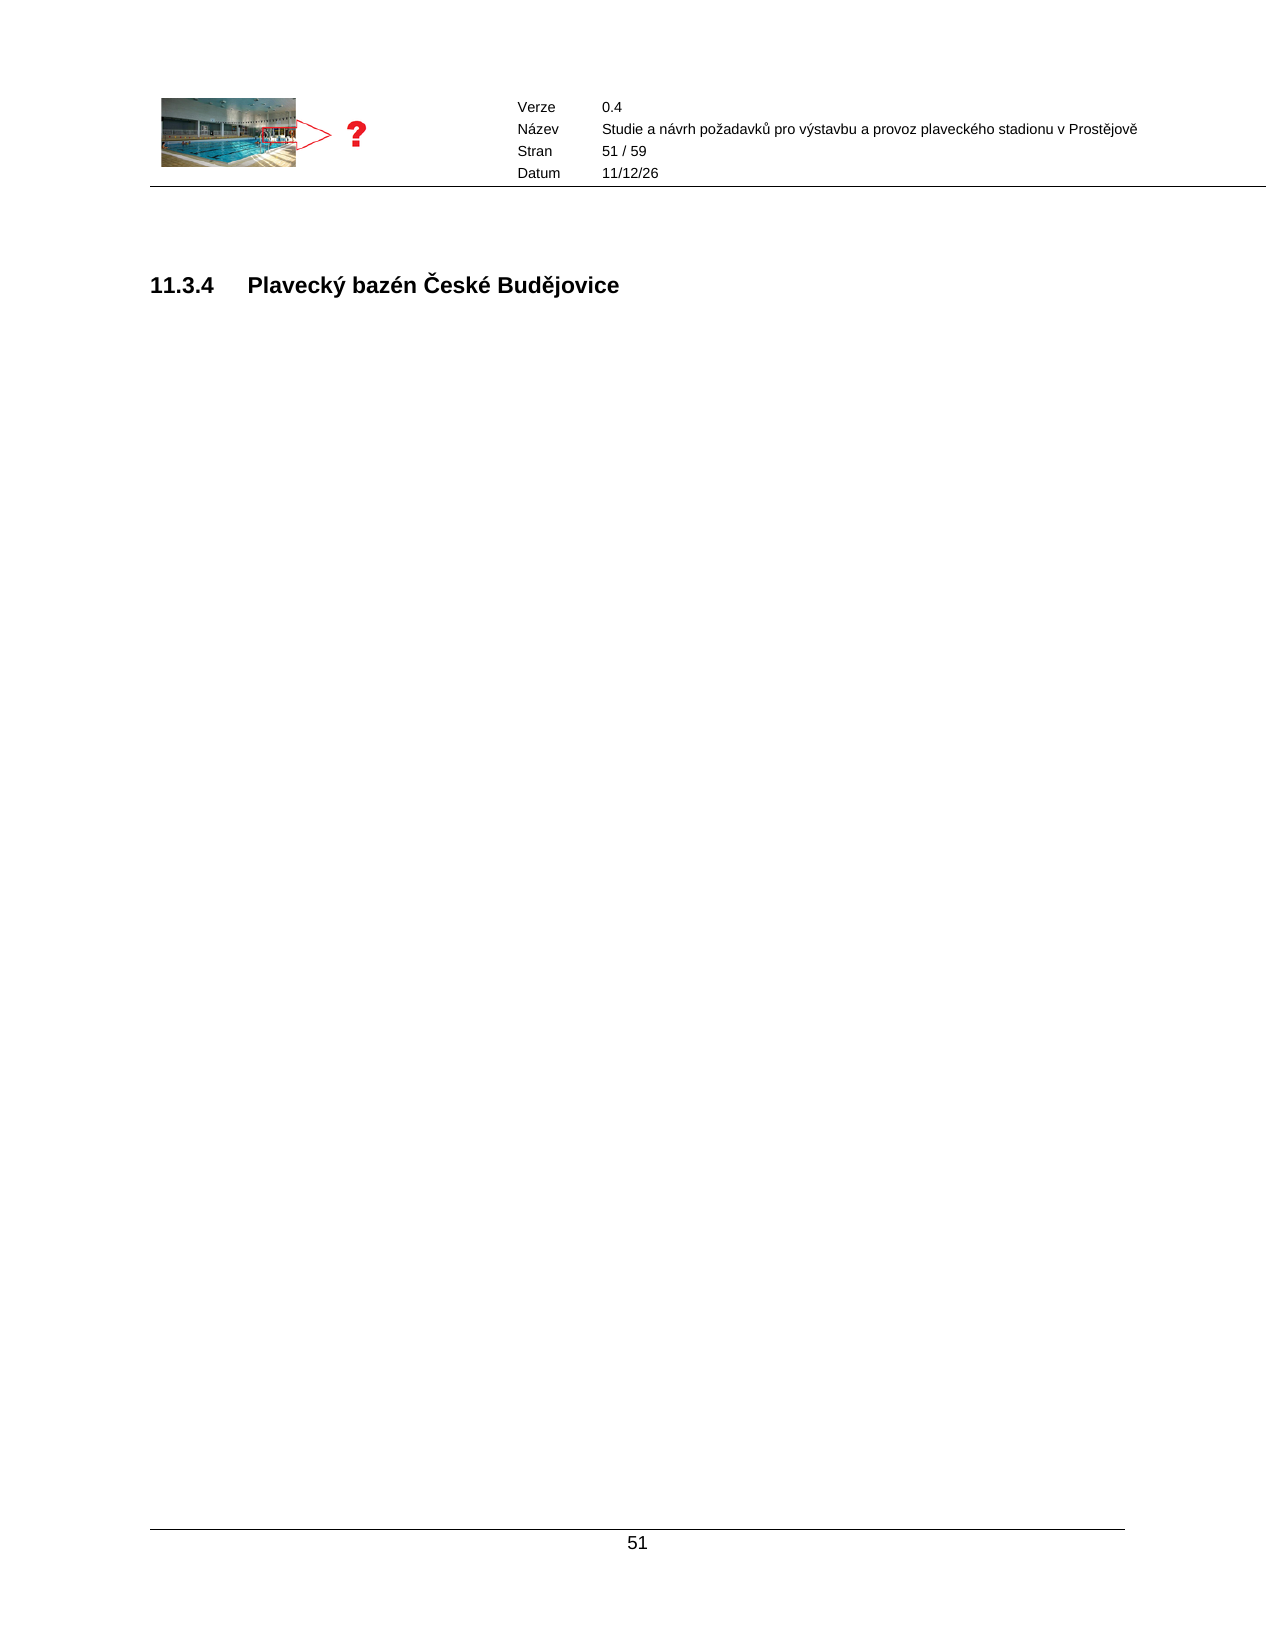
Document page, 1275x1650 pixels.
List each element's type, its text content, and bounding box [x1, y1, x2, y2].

subtitle Plavecký bazén České Budějovice [150, 272, 1125, 299]
picture [161, 98, 416, 167]
